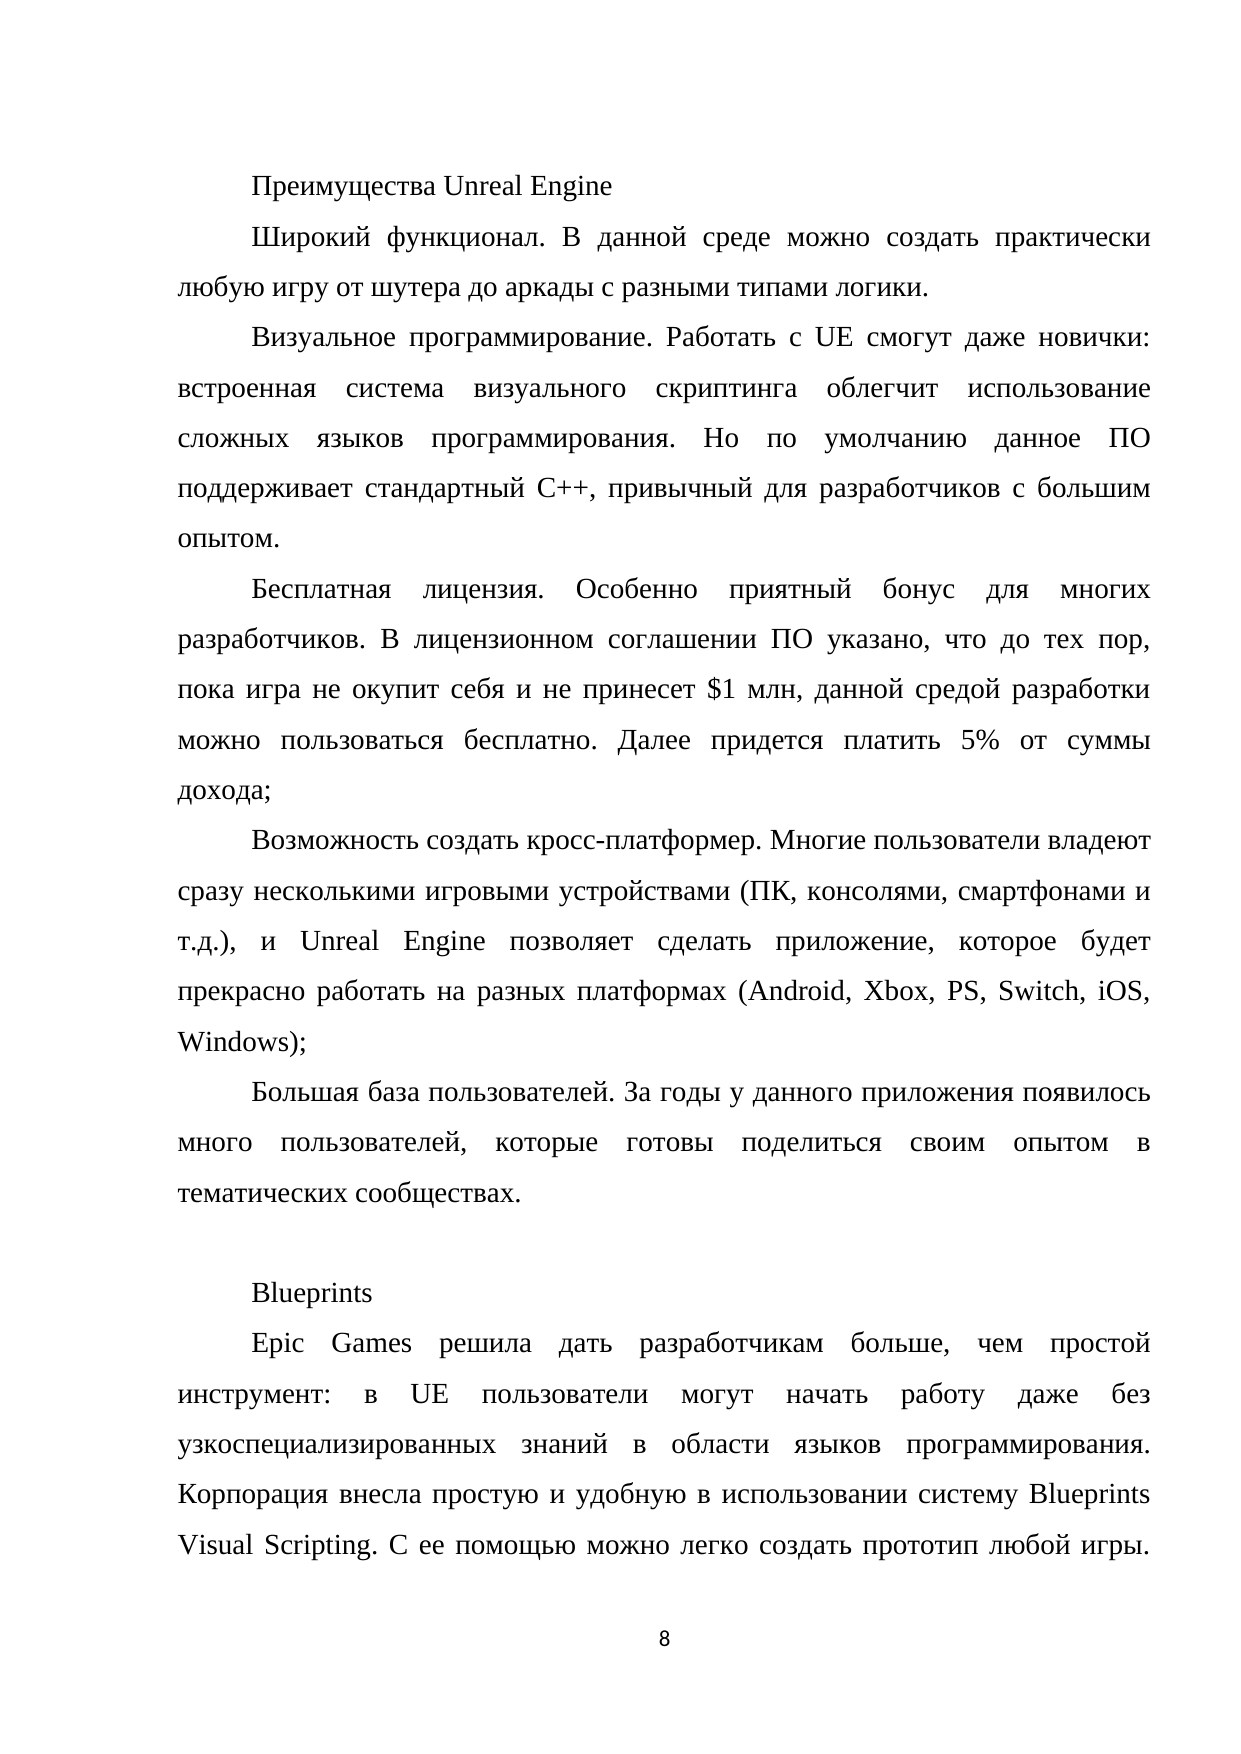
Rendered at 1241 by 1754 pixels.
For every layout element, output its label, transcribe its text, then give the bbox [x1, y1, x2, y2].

text Широкий функционал. В данной среде можно создать практически любую игру от шутера до аркады с разными типами логики. [177, 219, 1152, 303]
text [177, 1326, 1152, 1560]
text Бесплатная лицензия. Особенно приятный бонус для многих разработчиков. В лицензионном соглашении ПО указано, что до тех пор, пока игра не окупит себя и не принесет $1 млн, данной средой разработки можно пользоваться бесплатно. Далее придется платить 5% от суммы дохода; [177, 571, 1152, 806]
text Большая база пользователей. За годы у данного приложения появилось много пользователей, которые готовы поделиться своим опытом в тематических сообществах. [177, 1074, 1152, 1208]
text Преимущества Unreal Engine [177, 168, 1152, 202]
text Визуальное программирование. Работать с UE смогут даже новички: встроенная система визуального скриптинга облегчит использование сложных языков программирования. Но по умолчанию данное ПО поддерживает стандартный С++, привычный для разработчиков с большим опытом. [177, 319, 1152, 554]
text Blueprints [177, 1275, 1152, 1309]
text Возможность создать кросс-платформер. Многие пользователи владеют сразу несколькими игровыми устройствами (ПК, консолями, смартфонами и т.д.), и Unreal Engine позволяет сделать приложение, которое будет прекрасно работать на разных платформах (Android, Xbox, PS, Switch, iOS, Windows); [177, 822, 1152, 1057]
